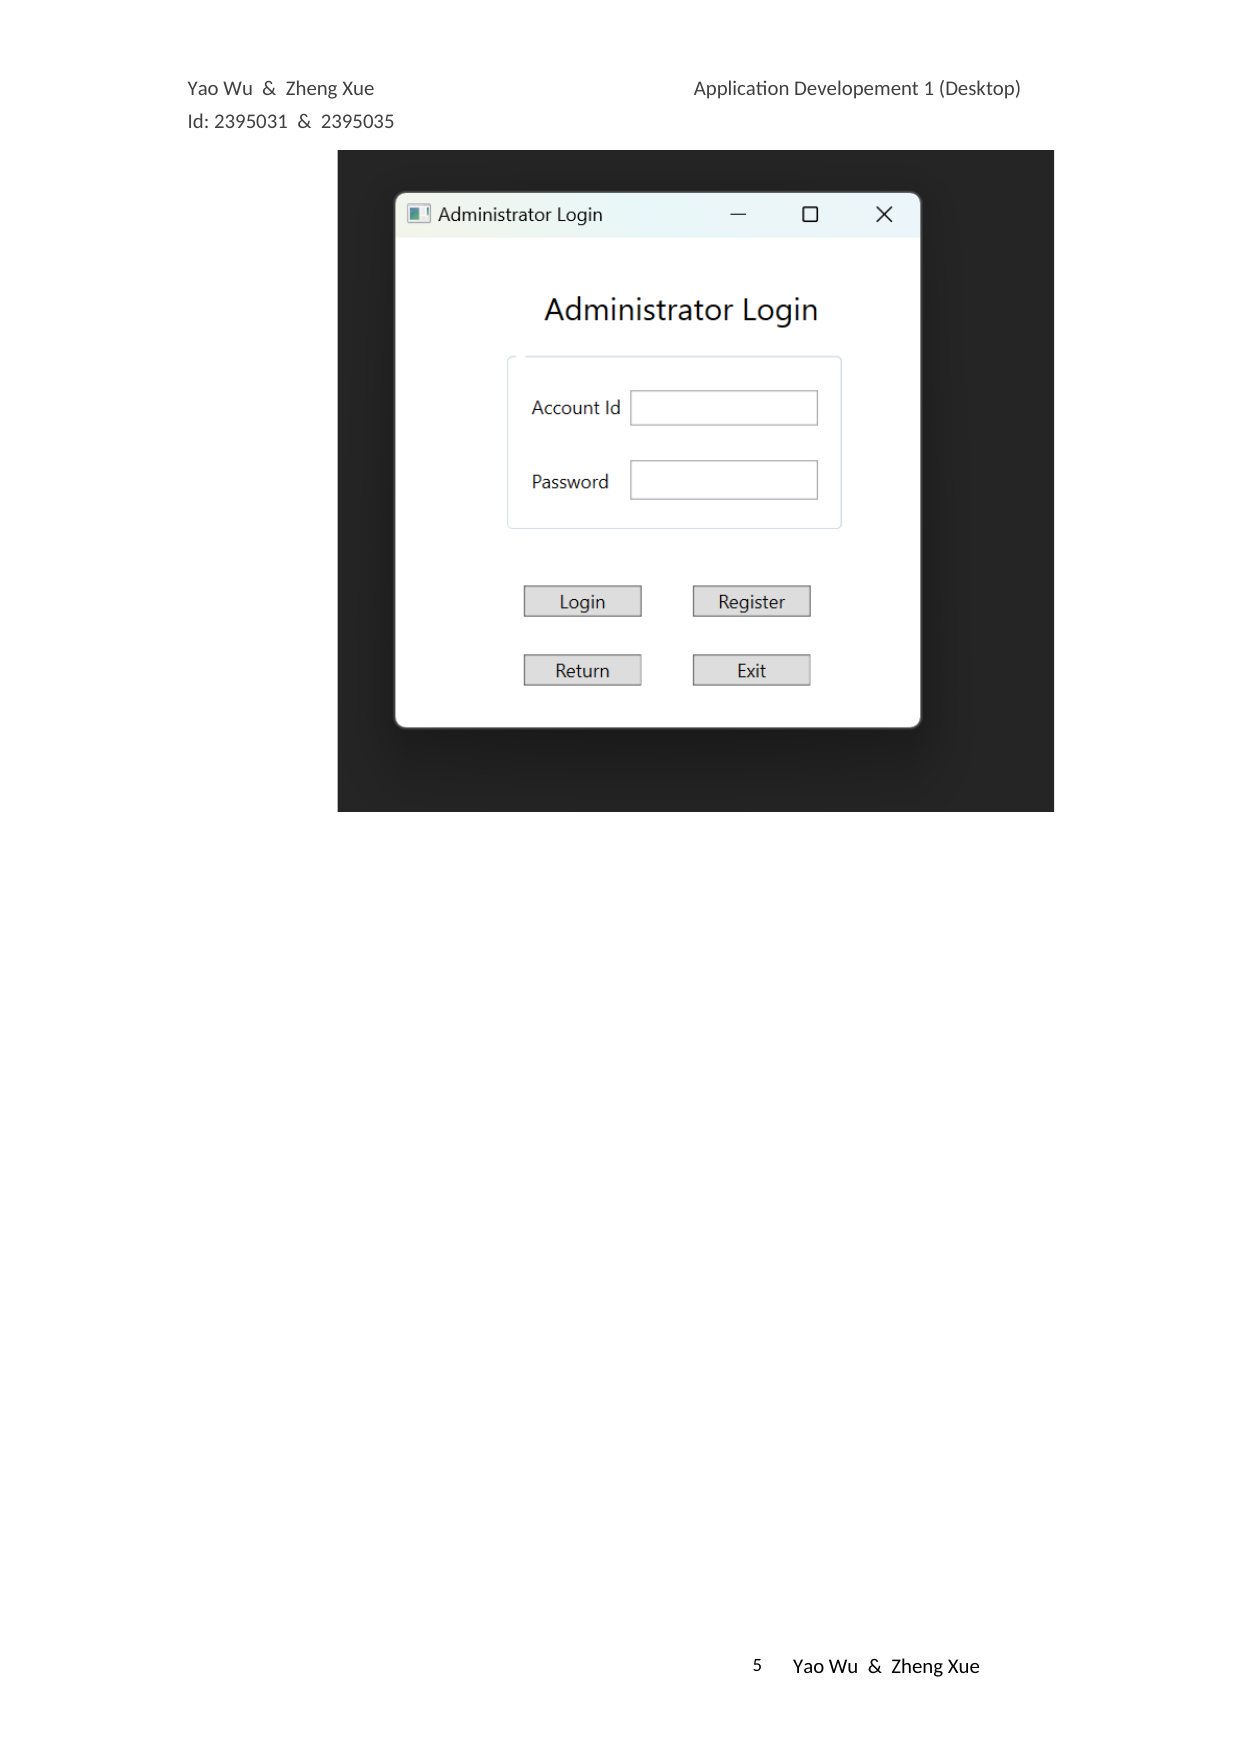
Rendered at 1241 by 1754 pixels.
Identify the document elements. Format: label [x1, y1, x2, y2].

picture [337, 150, 1055, 812]
